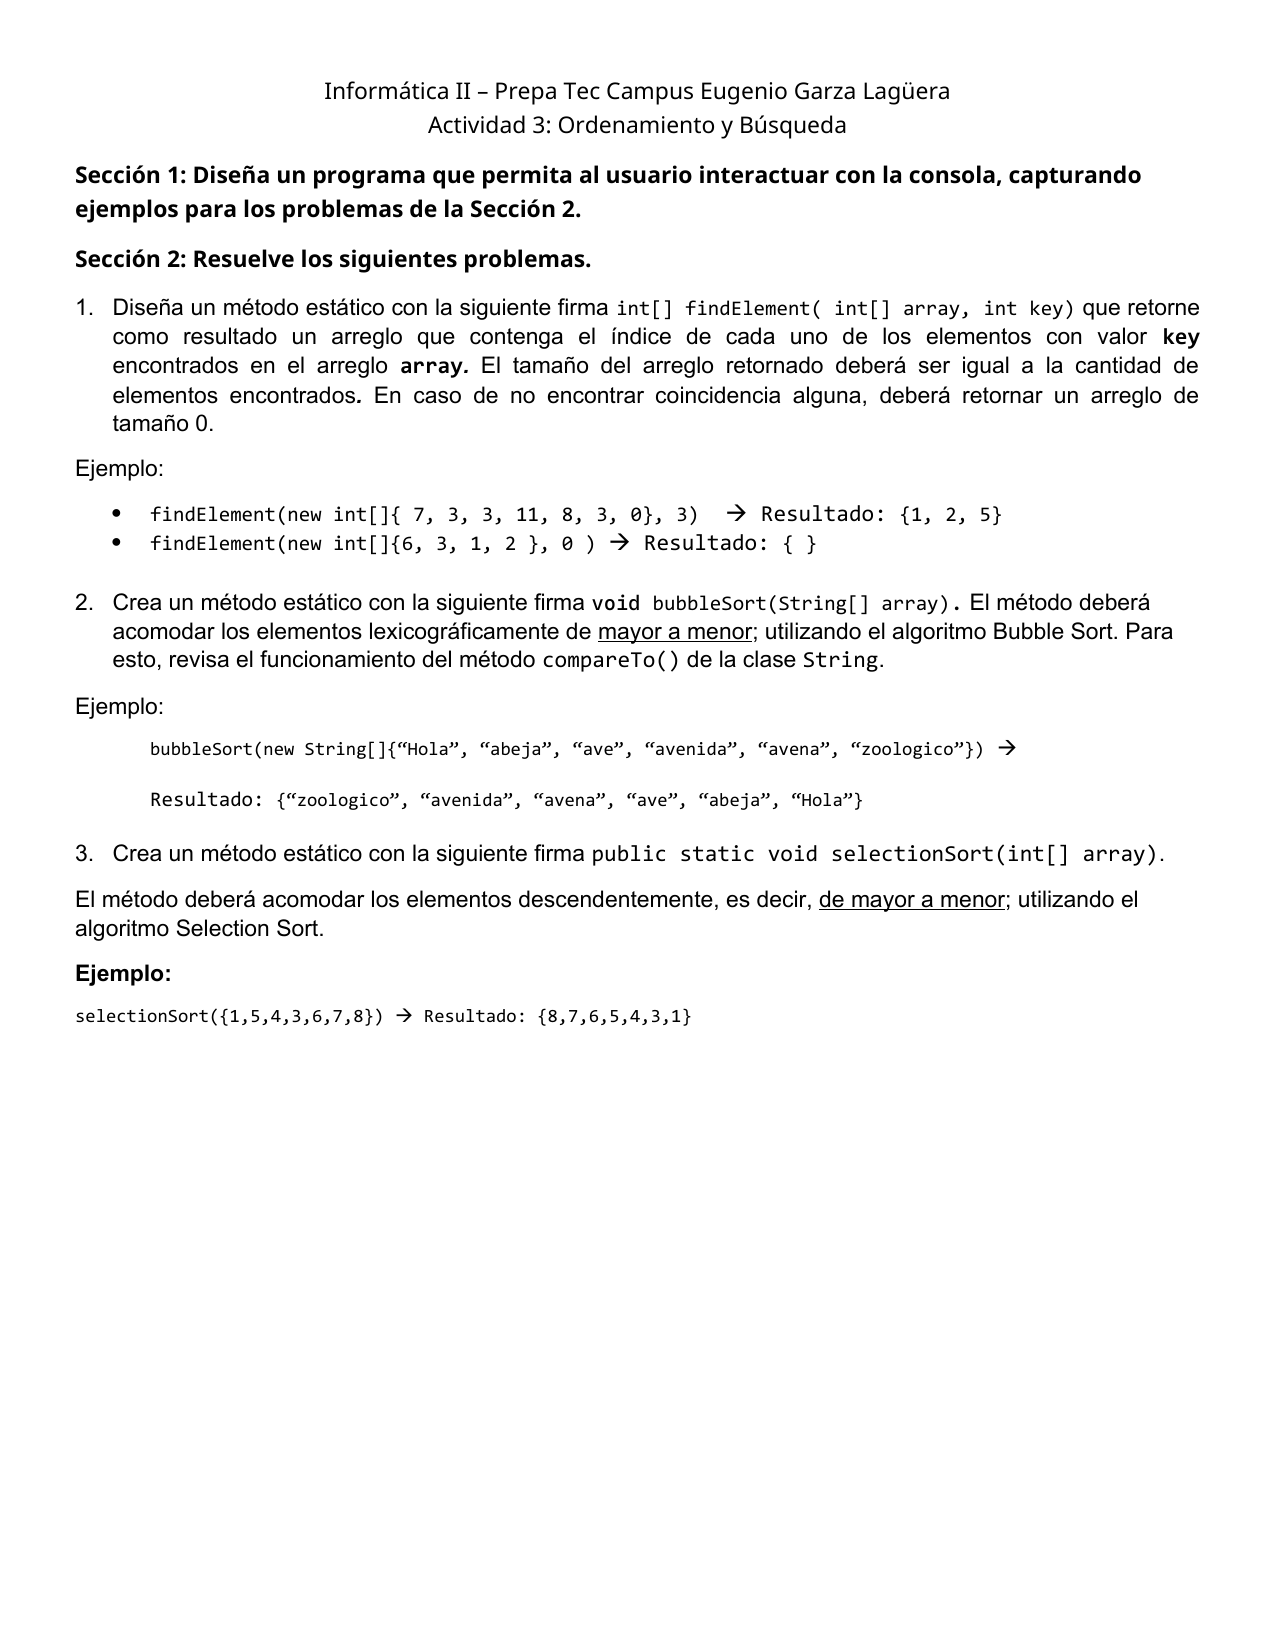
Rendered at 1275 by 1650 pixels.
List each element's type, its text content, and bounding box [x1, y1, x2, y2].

text Informática II – Prepa Tec Campus Eugenio Garza Lagüera Actividad 3: Ordenamiento y Búsqueda [75, 75, 1200, 140]
text El método deberá acomodar los elementos descendentemente, es decir, de mayor a menor; utilizando el algoritmo Selection Sort. [75, 886, 1200, 941]
text selectionSort({1,5,4,3,6,7,8}) Resultado: {8,7,6,5,4,3,1} [75, 1005, 1200, 1027]
list findElement(new int[]{6, 3, 1, 2 }, 0 ) Resultado: { } [112, 529, 1200, 586]
list Resultado: {“zoologico”, “avenida”, “avena”, “ave”, “abeja”, “Hola”} [150, 788, 1200, 812]
text Ejemplo: [75, 693, 1200, 719]
list Diseña un método estático con la siguiente firma int[] findElement( int[] array, int key) que retorne como resultado un arreglo que contenga el índice de cada uno de los elementos con valor key encontrados en el arreglo array. El tamaño del arreglo retornado deberá ser igual a la cantidad de elementos encontrados. En caso de no encontrar coincidencia alguna, deberá retornar un arreglo de tamaño 0. [75, 294, 1200, 436]
list Crea un método estático con la siguiente firma void bubbleSort(String[] array). El método deberá acomodar los elementos lexicográficamente de mayor a menor; utilizando el algoritmo Bubble Sort. Para esto, revisa el funcionamiento del método compareTo() de la clase String. [75, 588, 1200, 674]
text Ejemplo: [75, 960, 1200, 986]
text Ejemplo: [75, 455, 1200, 481]
text Sección 1: Diseña un programa que permita al usuario interactuar con la consola, capturando ejemplos para los problemas de la Sección 2. [75, 159, 1200, 224]
list Crea un método estático con la siguiente firma public static void selectionSort(int[] array). [75, 840, 1200, 867]
list findElement(new int[]{ 7, 3, 3, 11, 8, 3, 0}, 3) Resultado: {1, 2, 5} [112, 500, 1200, 527]
list bubbleSort(new String[]{“Hola”, “abeja”, “ave”, “avenida”, “avena”, “zoologico”}) [150, 738, 1200, 760]
text Sección 2: Resuelve los siguientes problemas. [75, 243, 1200, 274]
